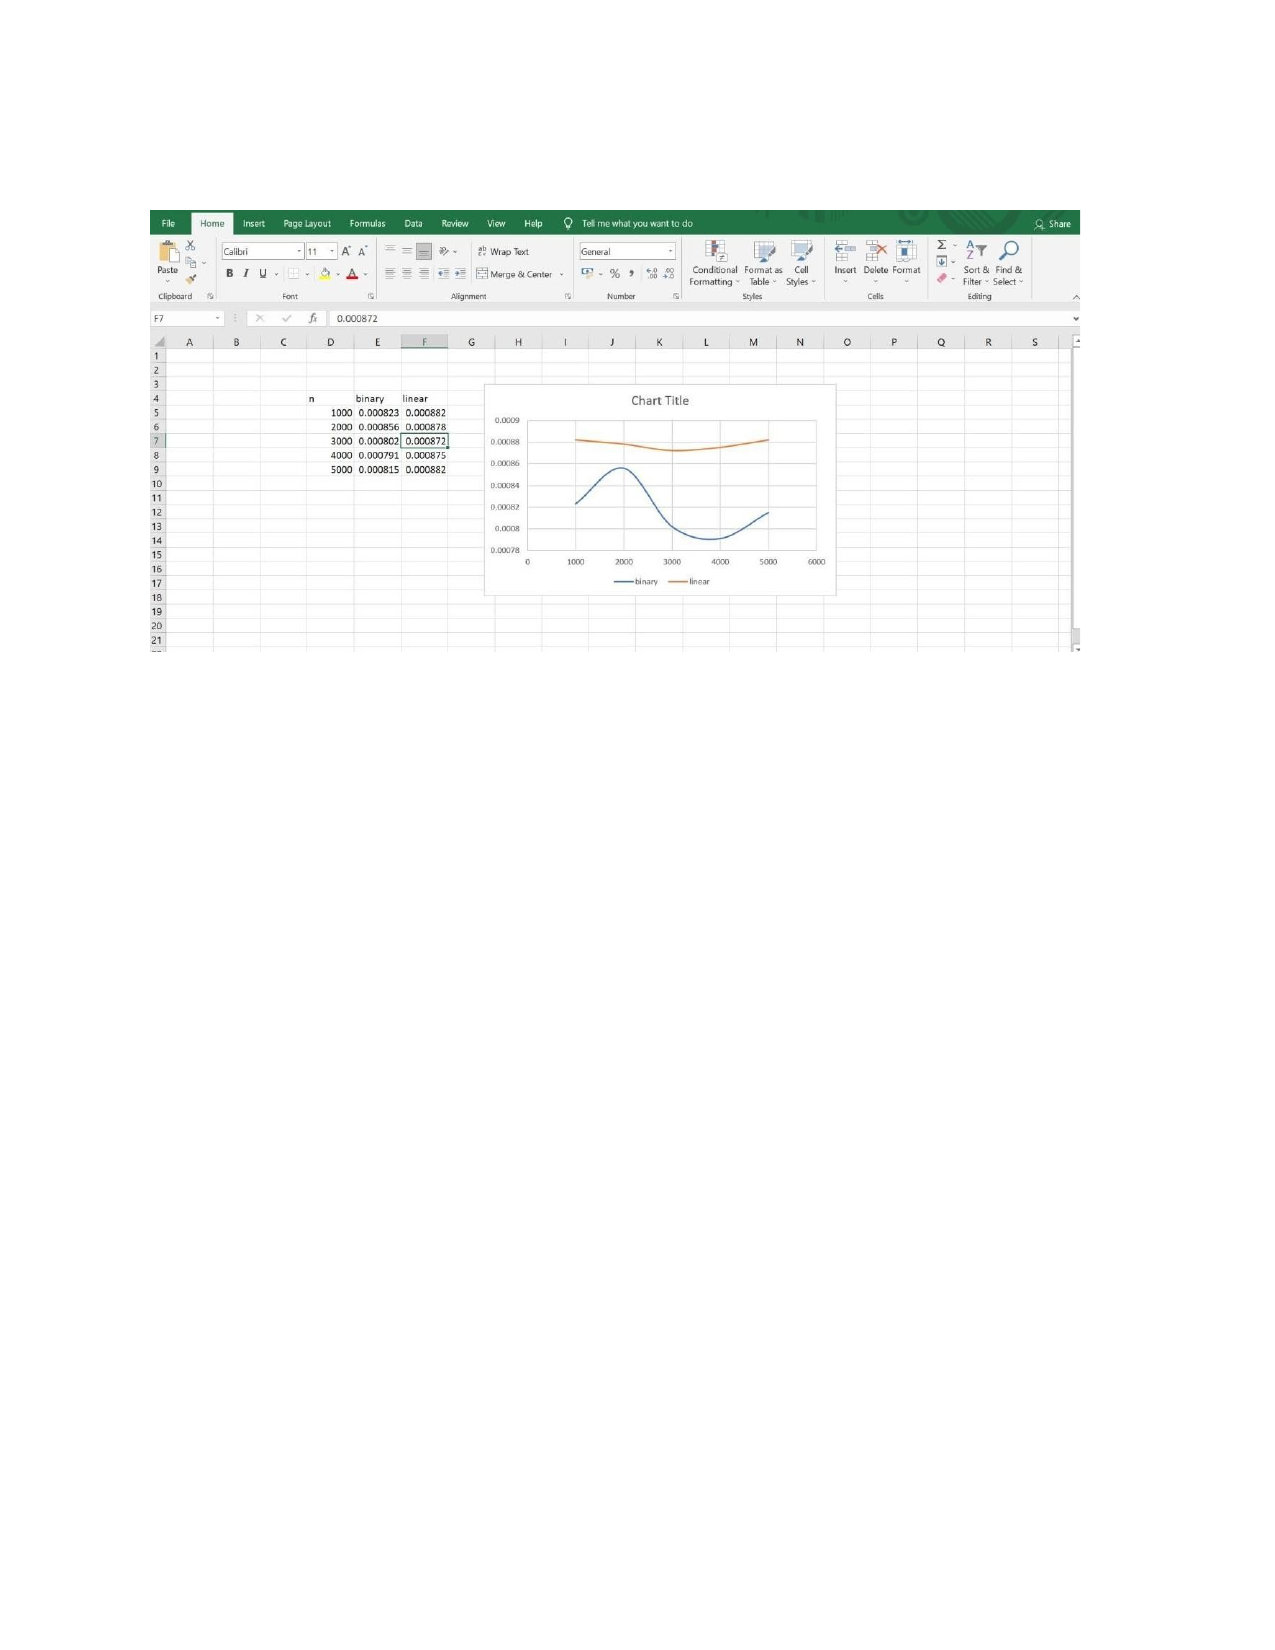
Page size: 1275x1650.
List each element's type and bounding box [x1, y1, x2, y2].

picture [150, 210, 1080, 652]
